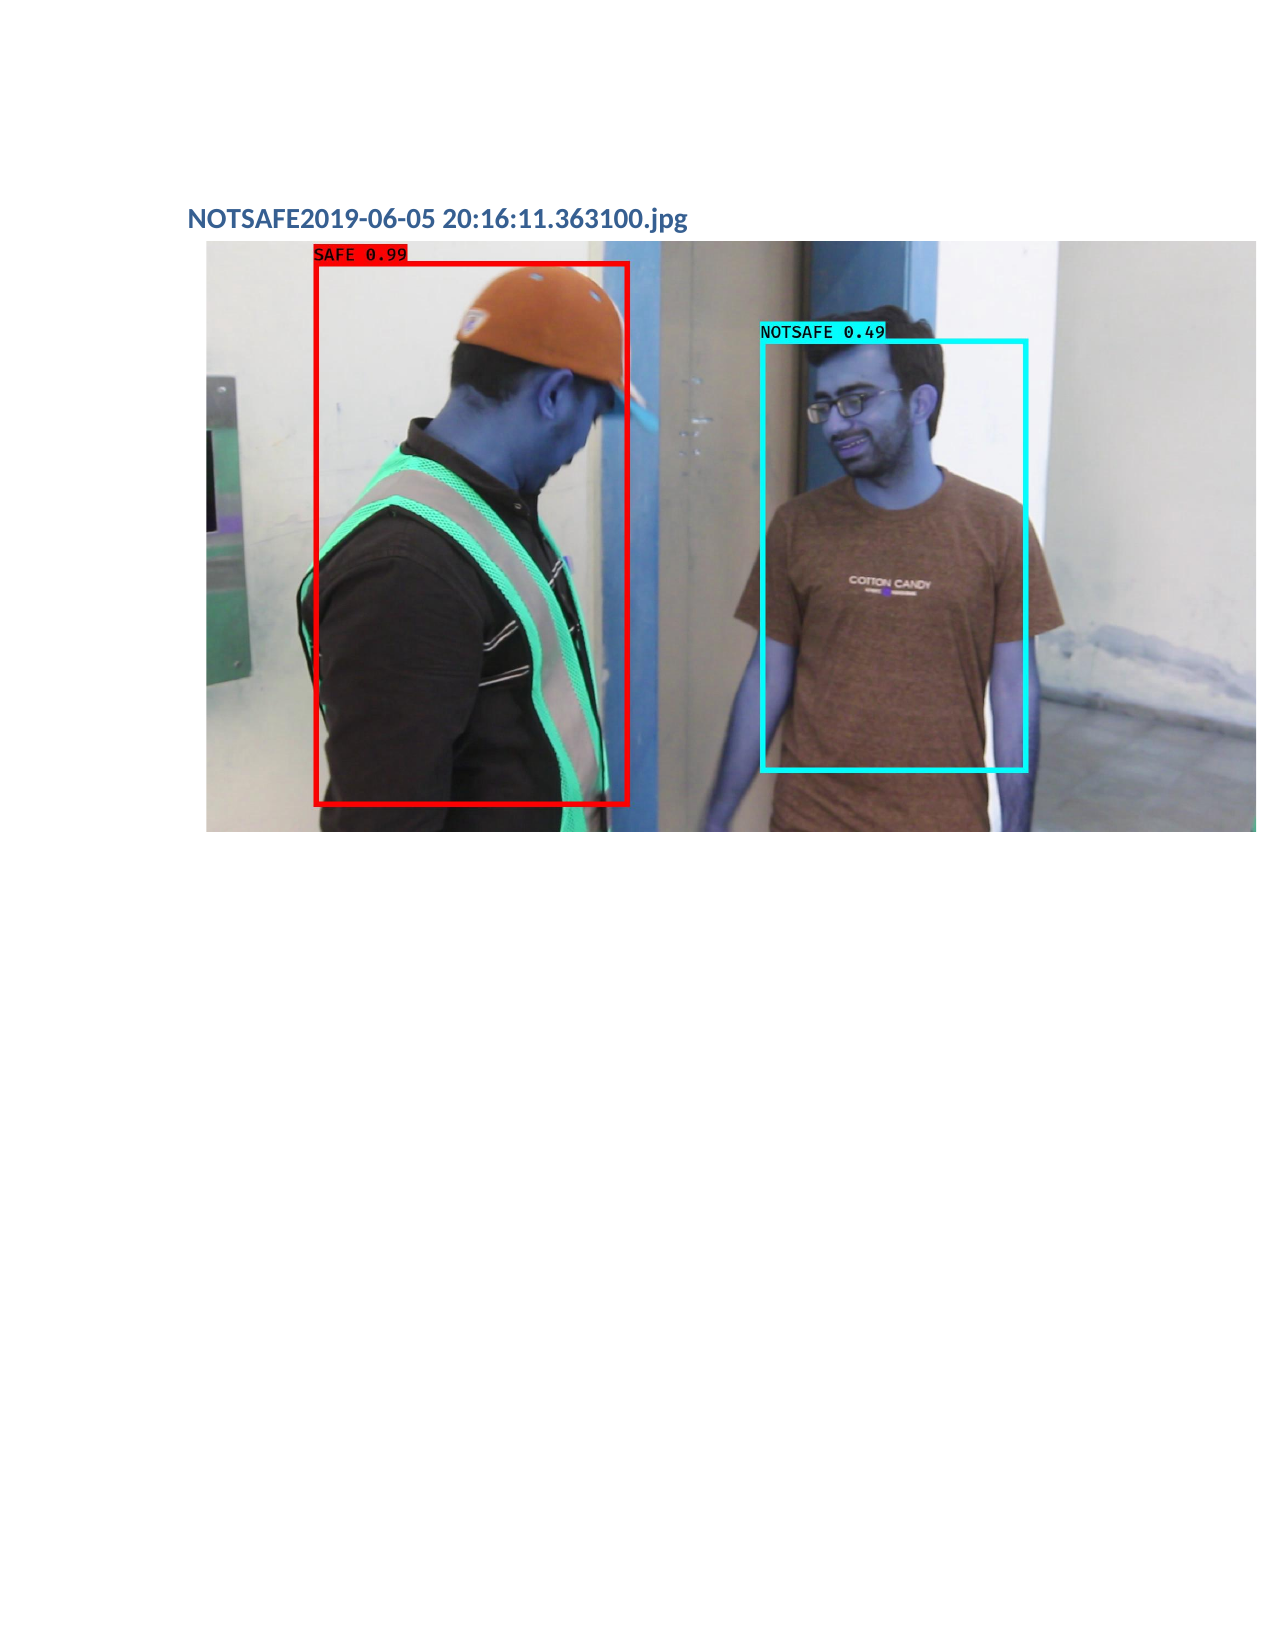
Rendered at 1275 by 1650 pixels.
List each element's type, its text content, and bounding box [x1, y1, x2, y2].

picture [206, 241, 1257, 832]
subtitle NOTSAFE2019-06-05 20:16:11.363100.jpg [187, 200, 1087, 236]
